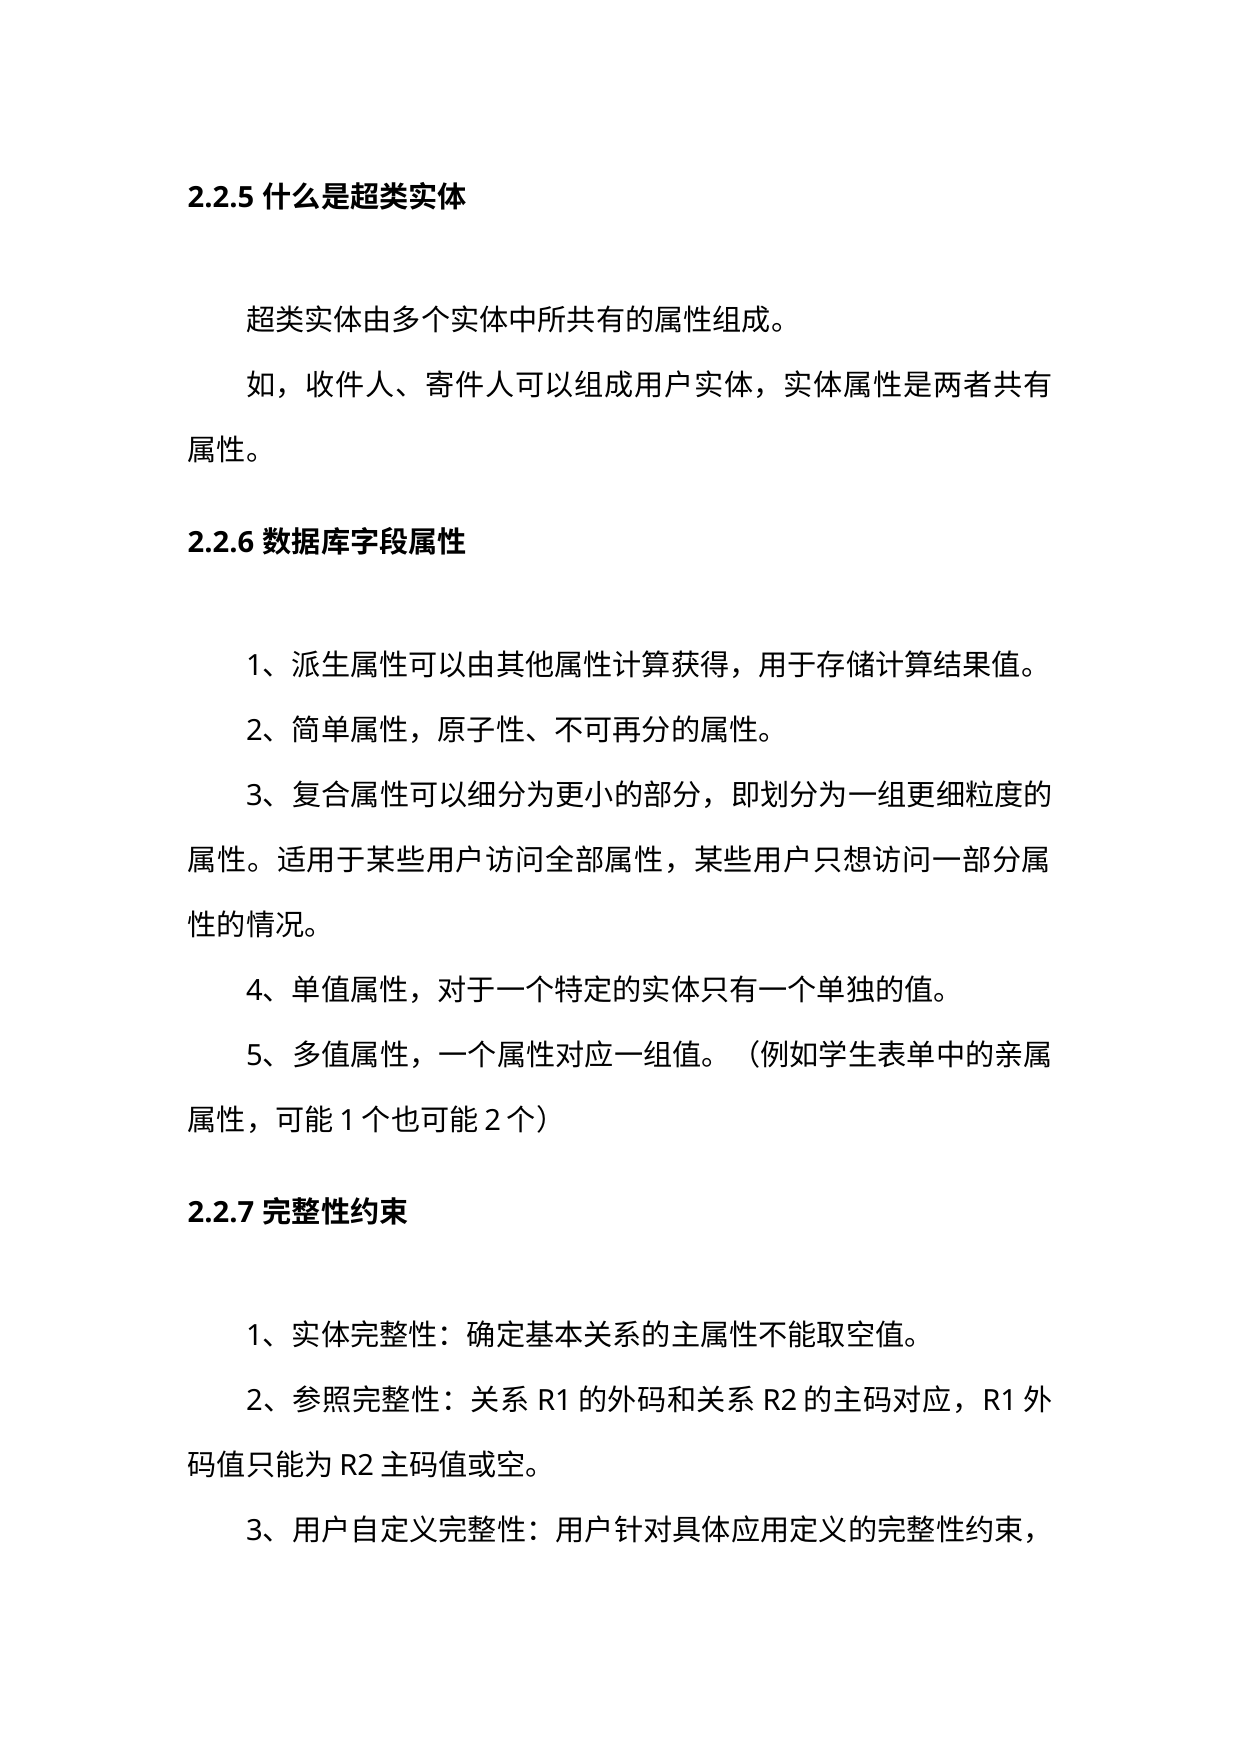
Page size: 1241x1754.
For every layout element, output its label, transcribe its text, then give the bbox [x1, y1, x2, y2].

text 4、单值属性，对于一个特定的实体只有一个单独的值。 [187, 955, 1053, 1020]
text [187, 1495, 1053, 1560]
text 2、简单属性，原子性、不可再分的属性。 [187, 695, 1053, 760]
subtitle 什么是超类实体 [187, 162, 1053, 227]
text 1、实体完整性：确定基本关系的主属性不能取空值。 [187, 1300, 1053, 1365]
text 5、多值属性，一个属性对应一组值。（例如学生表单中的亲属属性，可能1个也可能2个） [187, 1020, 1053, 1150]
text 1、派生属性可以由其他属性计算获得，用于存储计算结果值。 [187, 630, 1053, 695]
subtitle 数据库字段属性 [187, 507, 1053, 572]
text 3、复合属性可以细分为更小的部分，即划分为一组更细粒度的属性。适用于某些用户访问全部属性，某些用户只想访问一部分属性的情况。 [187, 760, 1053, 955]
subtitle 完整性约束 [187, 1177, 1053, 1242]
text 2、参照完整性：关系R1的外码和关系R2的主码对应，R1外码值只能为R2主码值或空。 [187, 1365, 1053, 1495]
text 如，收件人、寄件人可以组成用户实体，实体属性是两者共有属性。 [187, 350, 1053, 480]
text 超类实体由多个实体中所共有的属性组成。 [187, 285, 1053, 350]
